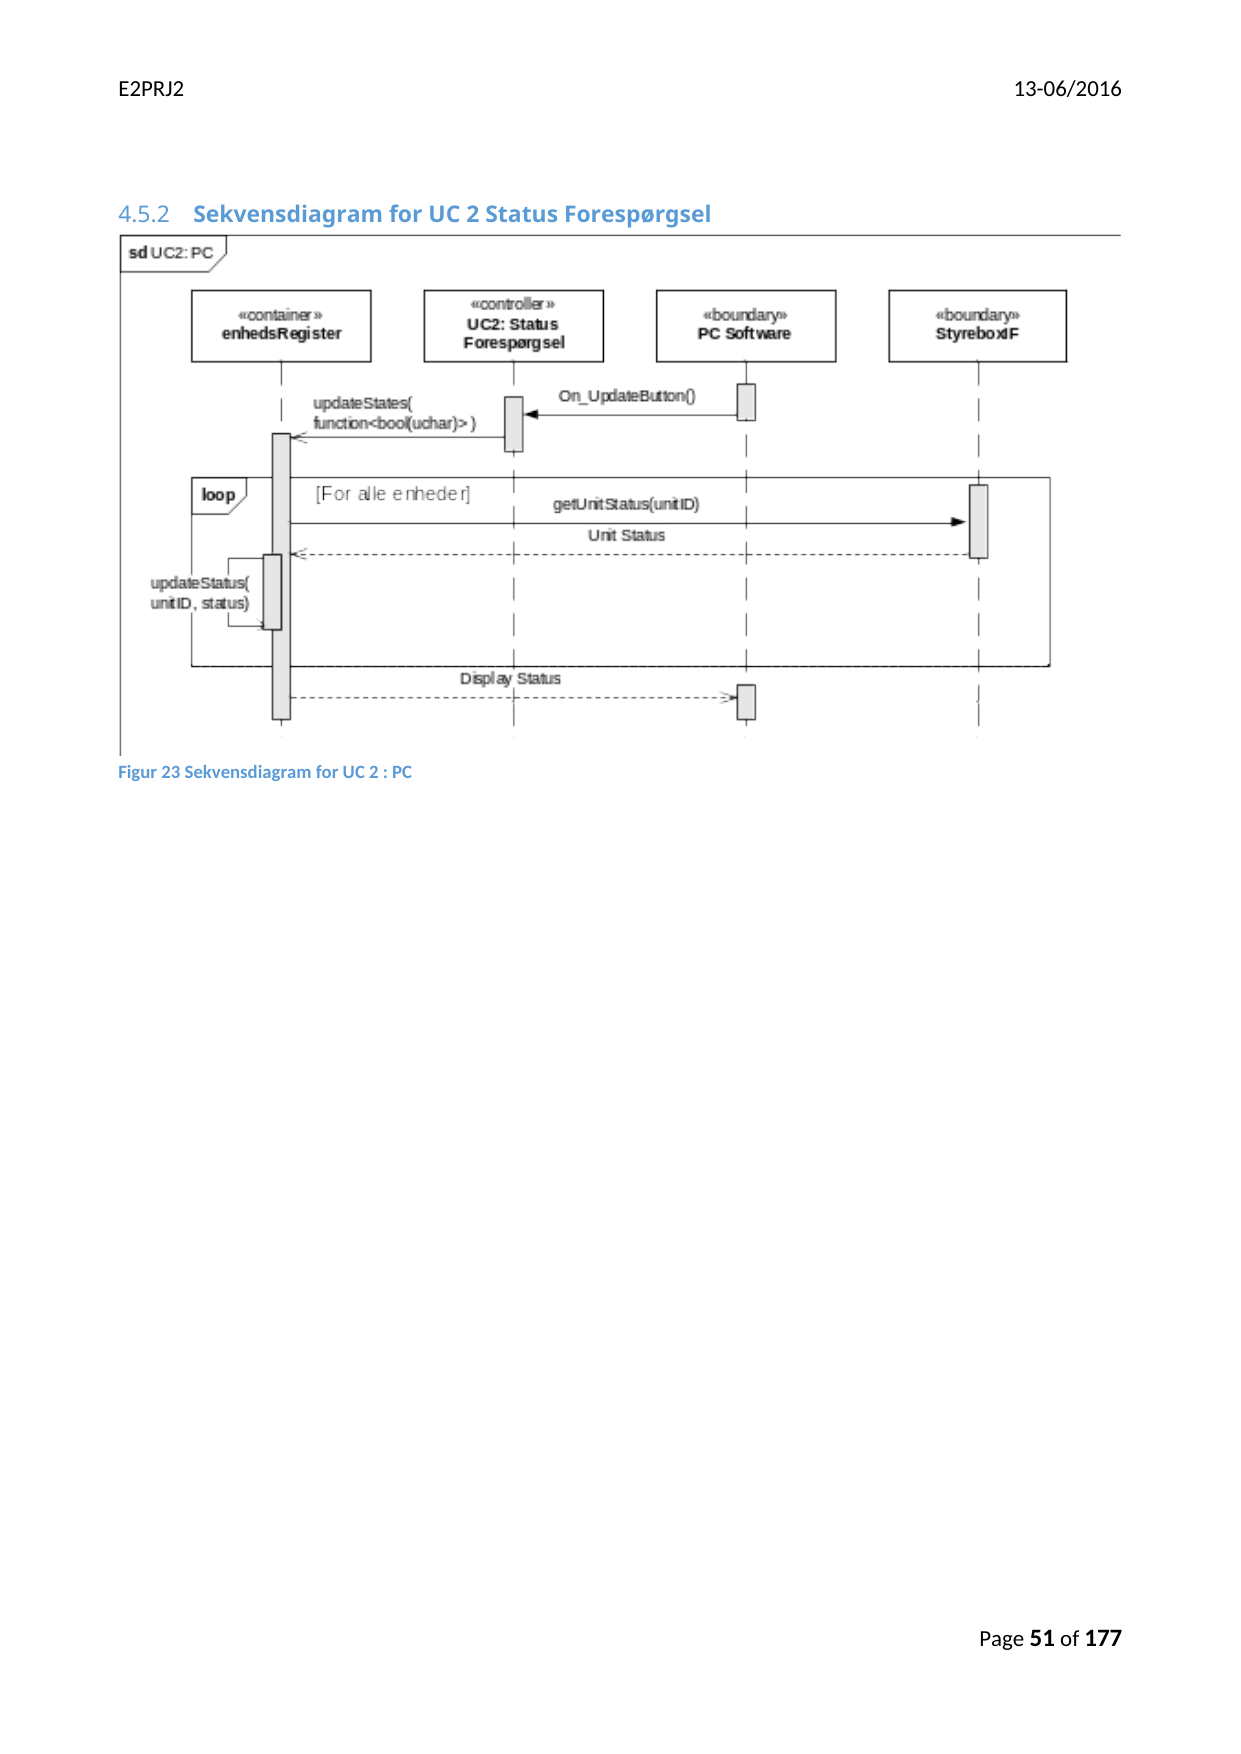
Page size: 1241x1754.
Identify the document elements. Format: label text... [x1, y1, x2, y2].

text Figur 23 Sekvensdiagram for UC 2 : PC [118, 760, 1122, 783]
subtitle Sekvensdiagram for UC 2 Status Forespørgsel [118, 198, 1122, 229]
